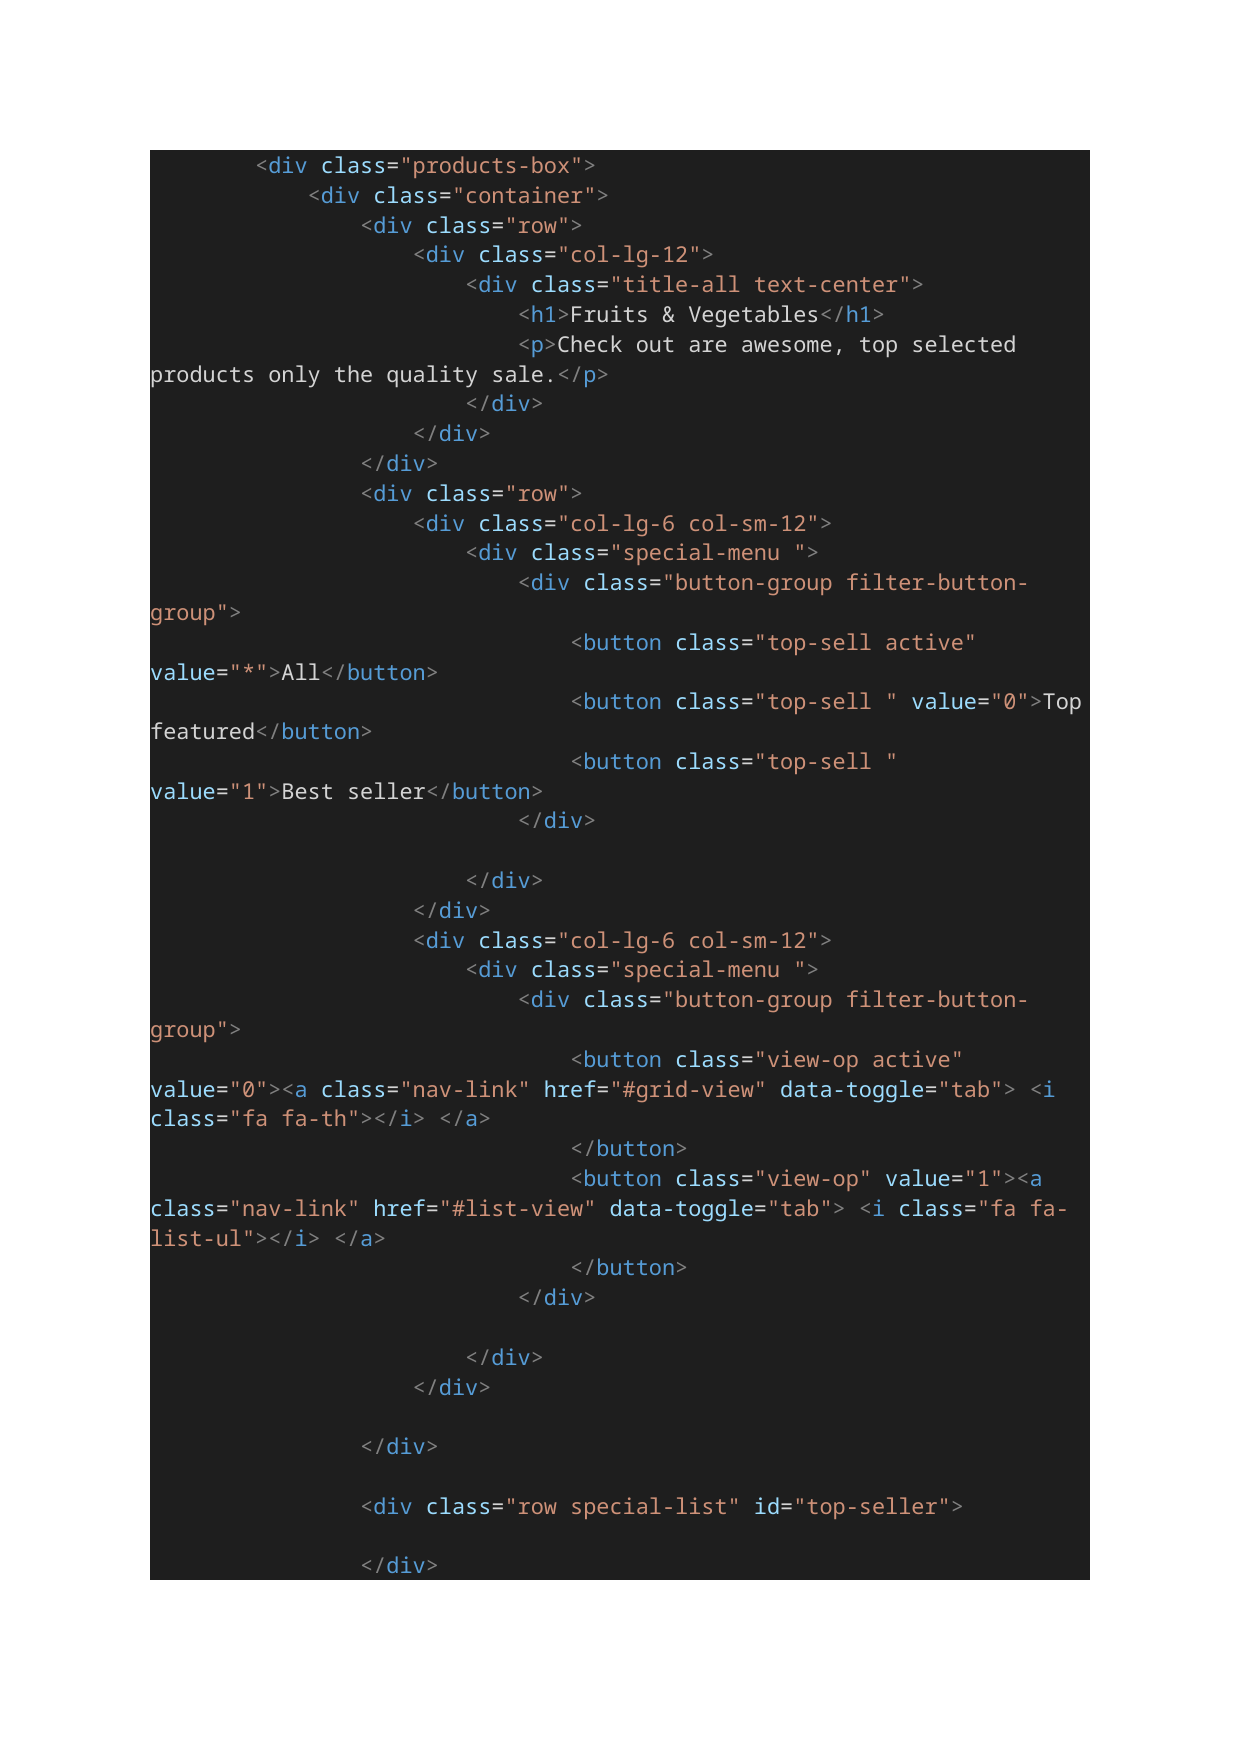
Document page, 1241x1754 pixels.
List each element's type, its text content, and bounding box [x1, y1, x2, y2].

text <div class="special-menu "> [150, 954, 1090, 984]
text </div> [150, 448, 1090, 478]
text <button class="view-op" value="1"><a class="nav-link" href="#list-view" data-toggle="tab"> <i class="fa fa-list-ul"></i> </a> [150, 1163, 1090, 1252]
text <div class="col-lg-12"> [150, 239, 1090, 269]
text </div> [150, 418, 1090, 448]
text </div> [150, 895, 1090, 924]
text </div> [150, 865, 1090, 895]
text </button> [150, 1133, 1090, 1163]
text <div class="row"> [150, 478, 1090, 507]
text <button class="view-op active" value="0"><a class="nav-link" href="#grid-view" data-toggle="tab"> <i class="fa fa-th"></i> </a> [150, 1044, 1090, 1133]
text </div> [150, 805, 1090, 835]
text </div> [150, 1550, 1090, 1580]
text <p>Check out are awesome, top selected products only the quality sale.</p> [150, 329, 1090, 388]
text <div class="container"> [150, 180, 1090, 209]
text <div class="col-lg-6 col-sm-12"> [150, 507, 1090, 537]
text <button class="top-sell " value="0">Top featured</button> [150, 686, 1090, 746]
text <div class="row"> [150, 209, 1090, 239]
text <div class="button-group filter-button-group"> [150, 567, 1090, 627]
text <div class="button-group filter-button-group"> [150, 984, 1090, 1044]
text </button> [150, 1252, 1090, 1282]
text </div> [150, 1282, 1090, 1312]
text <button class="top-sell active" value="*">All</button> [150, 627, 1090, 686]
text <div class="special-menu "> [150, 537, 1090, 567]
text <div class="title-all text-center"> [150, 269, 1090, 299]
text </div> [150, 1371, 1090, 1401]
text <button class="top-sell " value="1">Best seller</button> [150, 746, 1090, 805]
text <div class="row special-list" id="top-seller"> [150, 1491, 1090, 1520]
text </div> [150, 1431, 1090, 1461]
text </div> [150, 1342, 1090, 1371]
text </div> [150, 388, 1090, 418]
text <div class="products-box"> [150, 150, 1090, 180]
text <h1>Fruits & Vegetables</h1> [150, 299, 1090, 329]
text <div class="col-lg-6 col-sm-12"> [150, 924, 1090, 954]
